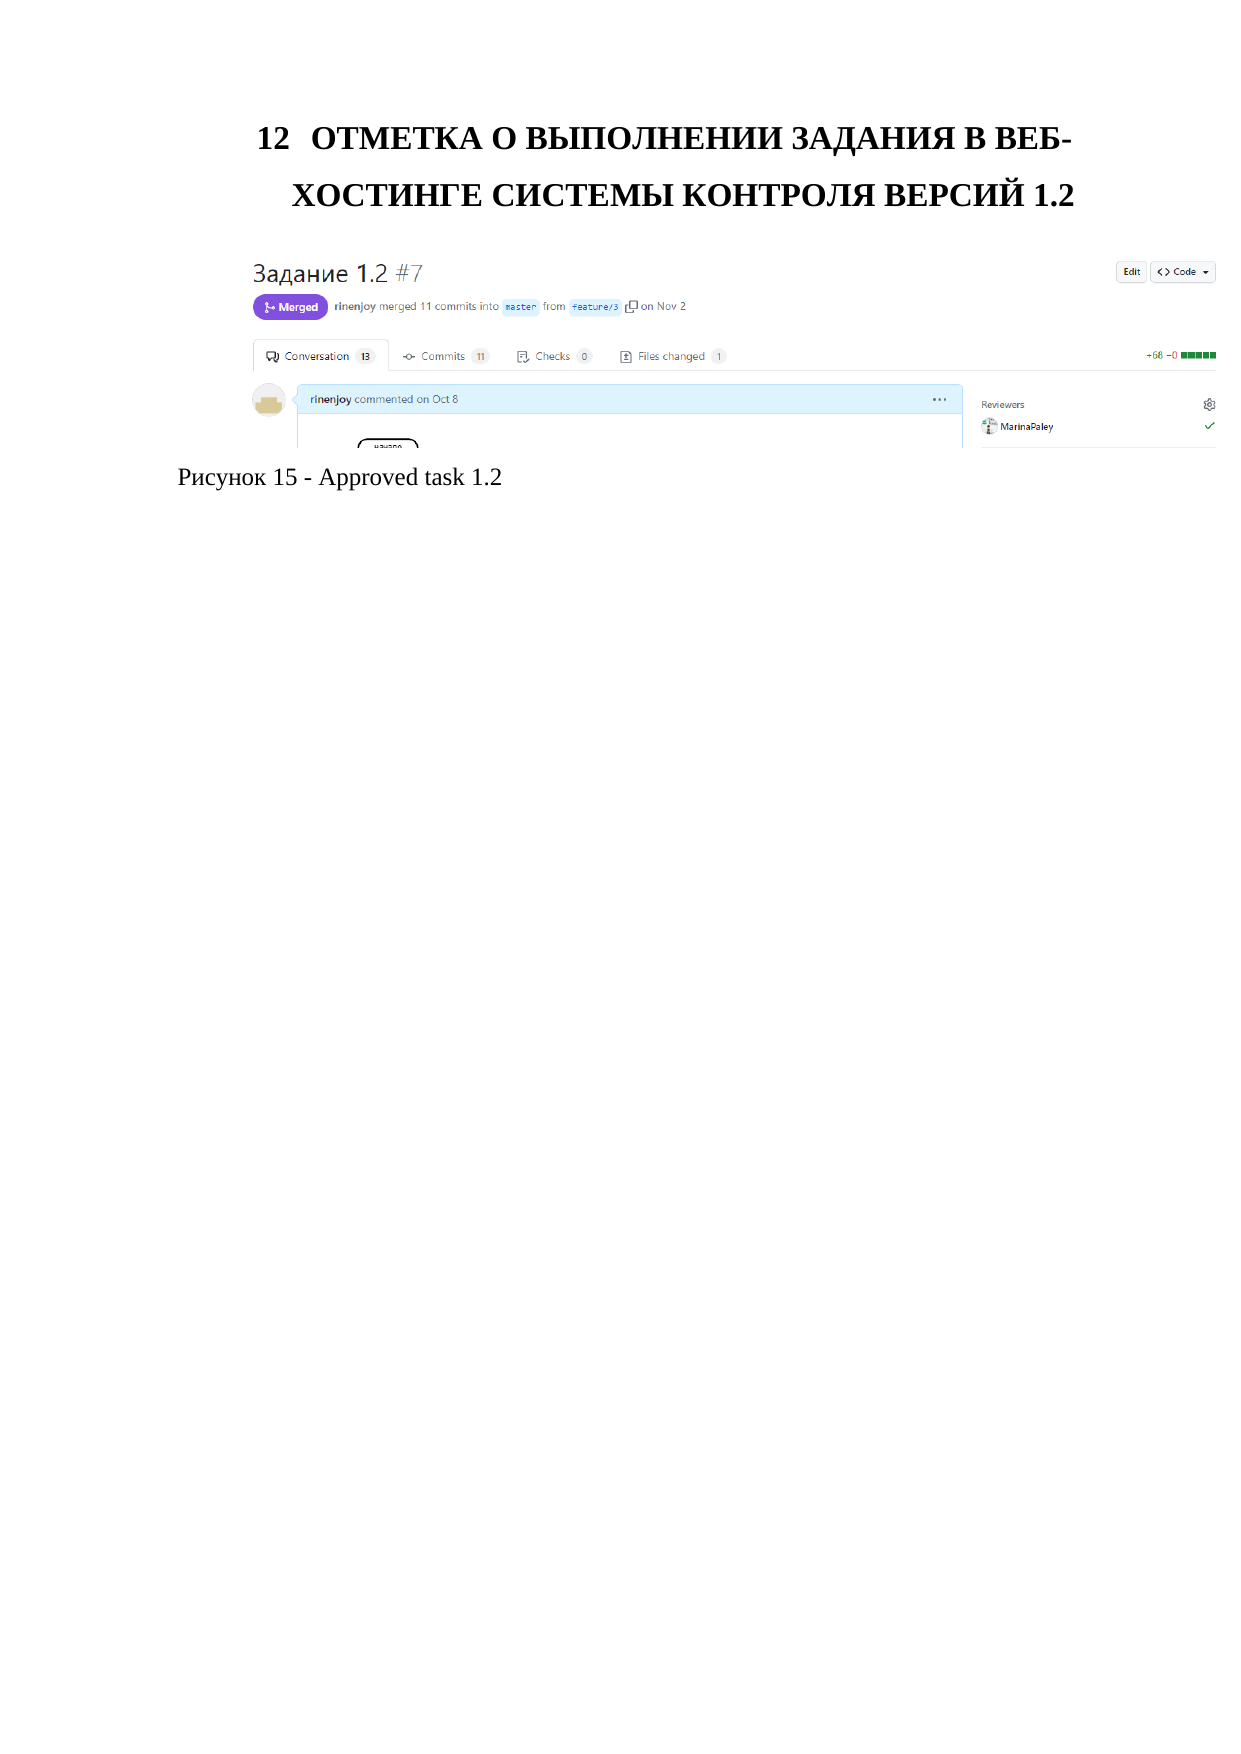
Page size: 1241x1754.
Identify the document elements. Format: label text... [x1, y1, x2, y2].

picture [251, 258, 1226, 448]
text Рисунок 15 - Approved task 1.2 [177, 462, 1152, 490]
text Отметка о выполнении задания в веб-хостинге системы контроля версий 1.2 [177, 118, 1152, 214]
